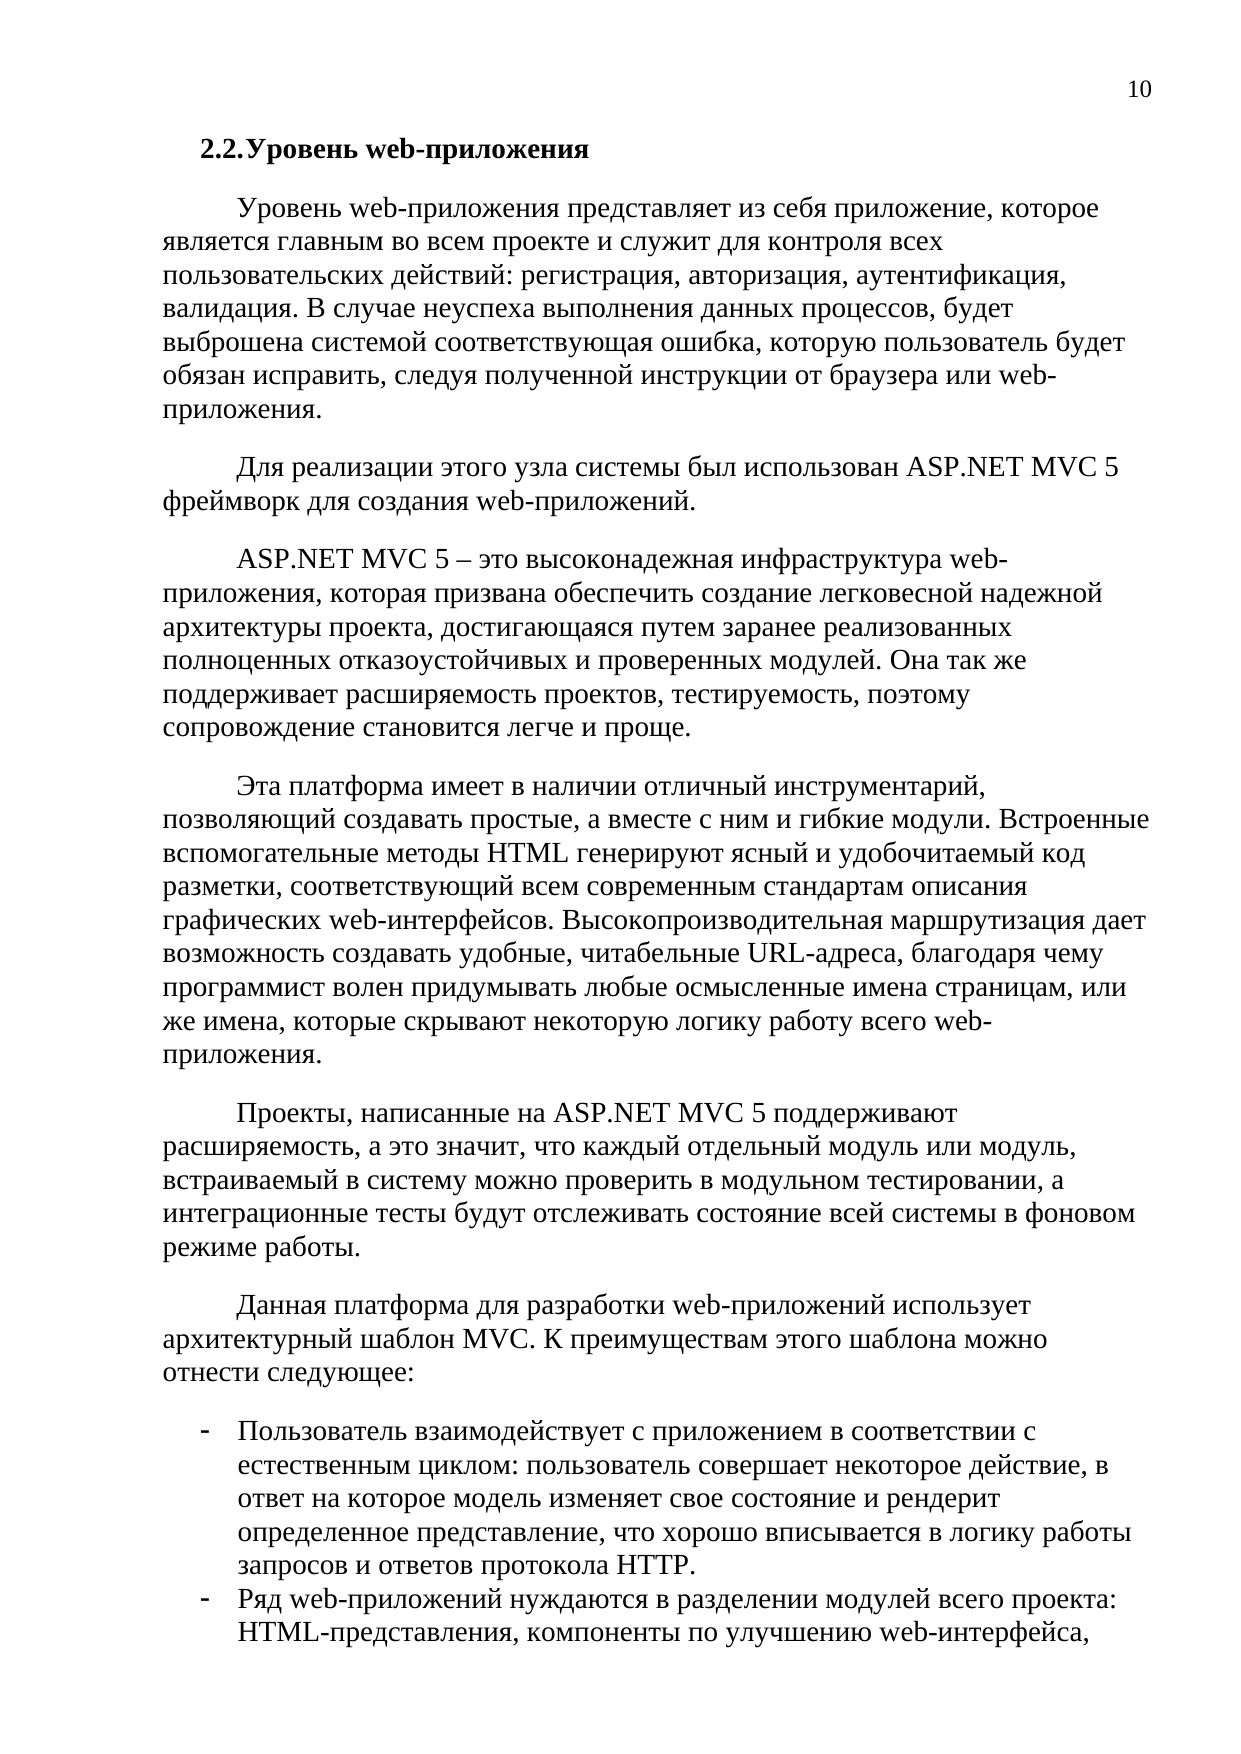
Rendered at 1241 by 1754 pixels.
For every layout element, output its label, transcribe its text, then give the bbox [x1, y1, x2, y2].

list Уровень web-приложения [200, 131, 1152, 165]
text Данная платформа для разработки web-приложений использует архитектурный шаблон MVC. К преимуществам этого шаблона можно отнести следующее: [162, 1287, 1152, 1388]
text Уровень web-приложения представляет из себя приложение, которое является главным во всем проекте и служит для контроля всех пользовательских действий: регистрация, авторизация, аутентификация, валидация. В случае неуспеха выполнения данных процессов, будет выброшена системой соответствующая ошибка, которую пользователь будет обязан исправить, следуя полученной инструкции от браузера или web-приложения. [162, 190, 1152, 424]
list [200, 1581, 1152, 1648]
text Эта платформа имеет в наличии отличный инструментарий, позволяющий создавать простые, а вместе с ним и гибкие модули. Встроенные вспомогательные методы HTML генерируют ясный и удобочитаемый код разметки, соответствующий всем современным стандартам описания графических web-интерфейсов. Высокопроизводительная маршрутизация дает возможность создавать удобные, читабельные URL-адреса, благодаря чему программист волен придумывать любые осмысленные имена страницам, или же имена, которые скрывают некоторую логику работу всего web-приложения. [162, 768, 1152, 1070]
text Для реализации этого узла системы был использован ASP.NET MVC 5 фреймворк для создания web-приложений. [162, 449, 1152, 517]
text ASP.NET MVC 5 – это высоконадежная инфраструктура web-приложения, которая призвана обеспечить создание легковесной надежной архитектуры проекта, достигающаяся путем заранее реализованных полноценных отказоустойчивых и проверенных модулей. Она так же поддерживает расширяемость проектов, тестируемость, поэтому сопровождение становится легче и проще. [162, 542, 1152, 743]
text Проекты, написанные на ASP.NET MVC 5 поддерживают расширяемость, а это значит, что каждый отдельный модуль или модуль, встраиваемый в систему можно проверить в модульном тестировании, а интеграционные тесты будут отслеживать состояние всей системы в фоновом режиме работы. [162, 1095, 1152, 1262]
list Пользователь взаимодействует с приложением в соответствии с естественным циклом: пользователь совершает некоторое действие, в ответ на которое модель изменяет свое состояние и рендерит определенное представление, что хорошо вписывается в логику работы запросов и ответов протокола HTTP. [200, 1413, 1152, 1581]
